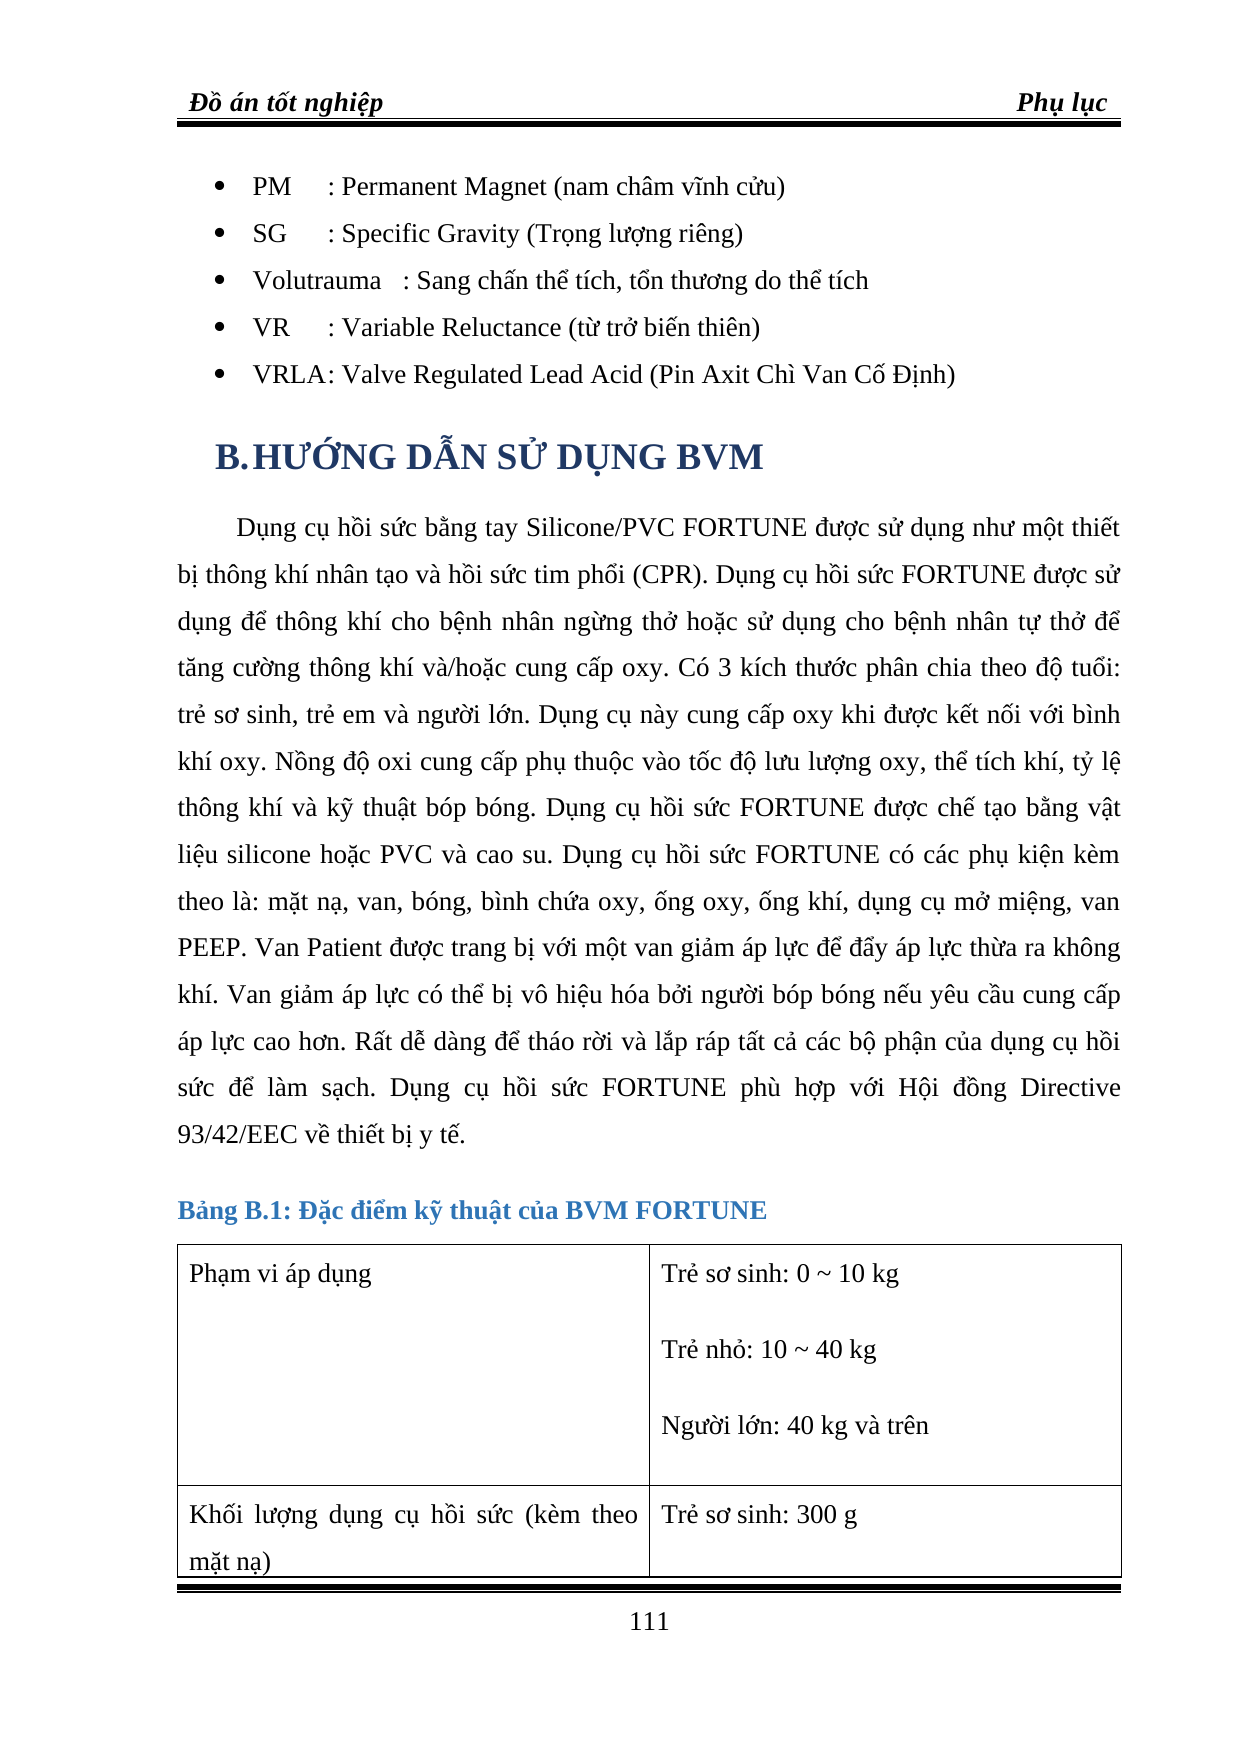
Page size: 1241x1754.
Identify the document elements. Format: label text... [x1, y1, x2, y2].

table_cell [178, 1486, 649, 1576]
list VRLA : Valve Regulated Lead Acid (Pin Axit Chì Van Cố Định) [215, 358, 1122, 389]
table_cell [650, 1486, 1121, 1576]
list PM : Permanent Magnet (nam châm vĩnh cửu) [215, 171, 1122, 202]
list Volutrauma : Sang chấn thể tích, tổn thương do thể tích [215, 264, 1122, 296]
text Dụng cụ hồi sức bằng tay Silicone/PVC FORTUNE được sử dụng như một thiết bị thông khí nhân tạo và hồi sức tim phổi (CPR). Dụng cụ hồi sức FORTUNE được sử dụng để thông khí cho bệnh nhân ngừng thở hoặc sử dụng cho bệnh nhân tự thở để tăng cường thông khí và/hoặc cung cấp oxy. Có 3 kích thước phân chia theo độ tuổi: trẻ sơ sinh, trẻ em và người lớn. Dụng cụ này cung cấp oxy khi được kết nối với bình khí oxy. Nồng độ oxi cung cấp phụ thuộc vào tốc độ lưu lượng oxy, thể tích khí, tỷ lệ thông khí và kỹ thuật bóp bóng. Dụng cụ hồi sức FORTUNE được chế tạo bằng vật liệu silicone hoặc PVC và cao su. Dụng cụ hồi sức FORTUNE có các phụ kiện kèm theo là: mặt nạ, van, bóng, bình chứa oxy, ống oxy, ống khí, dụng cụ mở miệng, van PEEP. Van Patient được trang bị với một van giảm áp lực để đẩy áp lực thừa ra không khí. Van giảm áp lực có thể bị vô hiệu hóa bởi người bóp bóng nếu yêu cầu cung cấp áp lực cao hơn. Rất dễ dàng để tháo rời và lắp ráp tất cả các bộ phận của dụng cụ hồi sức để làm sạch. Dụng cụ hồi sức FORTUNE phù hợp với Hội đồng Directive 93/42/EEC về thiết bị y tế. [177, 511, 1122, 1149]
list SG : Specific Gravity (Trọng lượng riêng) [215, 217, 1122, 249]
list Bảng B.1: Đặc điểm kỹ thuật của BVM FORTUNE [177, 1194, 1122, 1225]
table_header Phạm vi áp dụng [178, 1245, 649, 1485]
table_header Trẻ sơ sinh: 0 ~ 10 kg Trẻ nhỏ: 10 ~ 40 kg Người lớn: 40 kg và trên [650, 1245, 1121, 1485]
subtitle HƯỚNG DẪN SỬ DỤNG BVM [215, 434, 1122, 477]
list VR : Variable Reluctance (từ trở biến thiên) [215, 311, 1122, 342]
